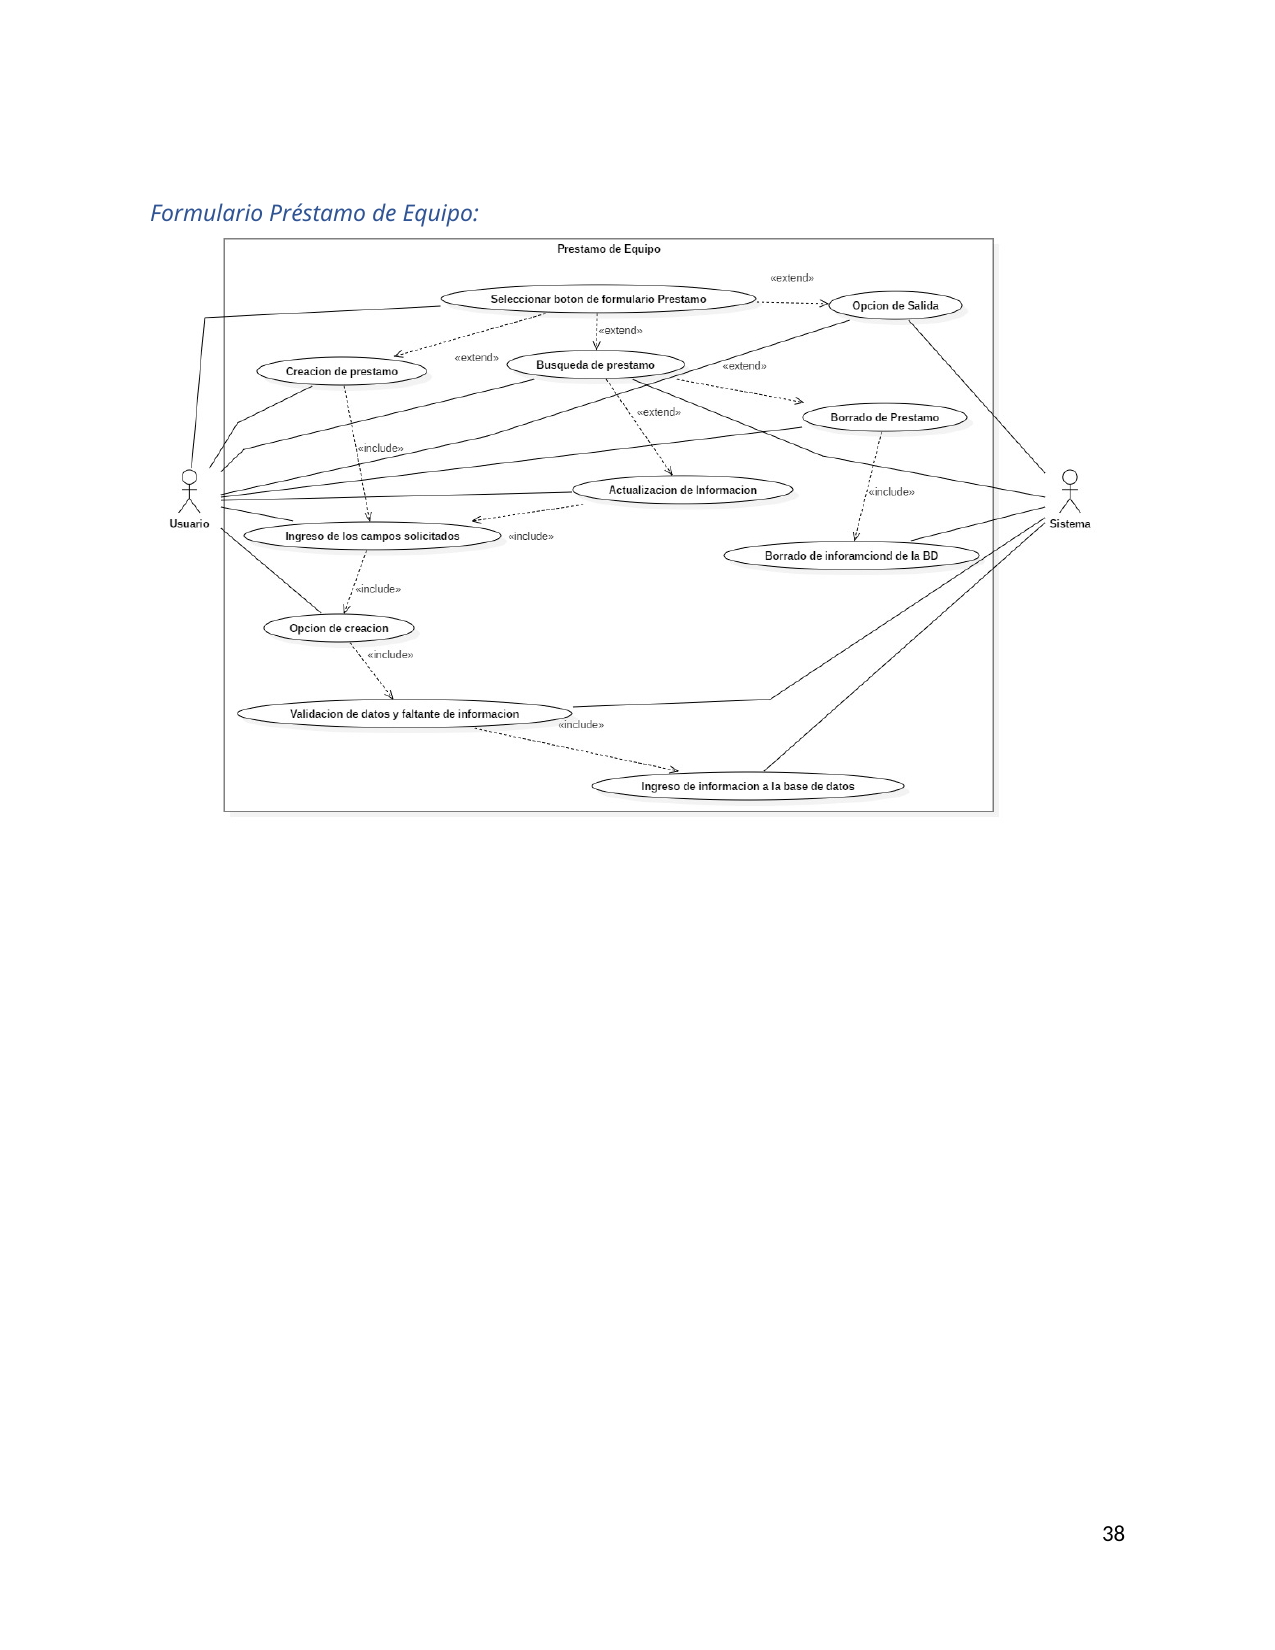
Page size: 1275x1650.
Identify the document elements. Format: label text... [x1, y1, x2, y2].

picture [150, 230, 1125, 844]
subtitle Formulario Préstamo de Equipo: [150, 197, 1125, 228]
